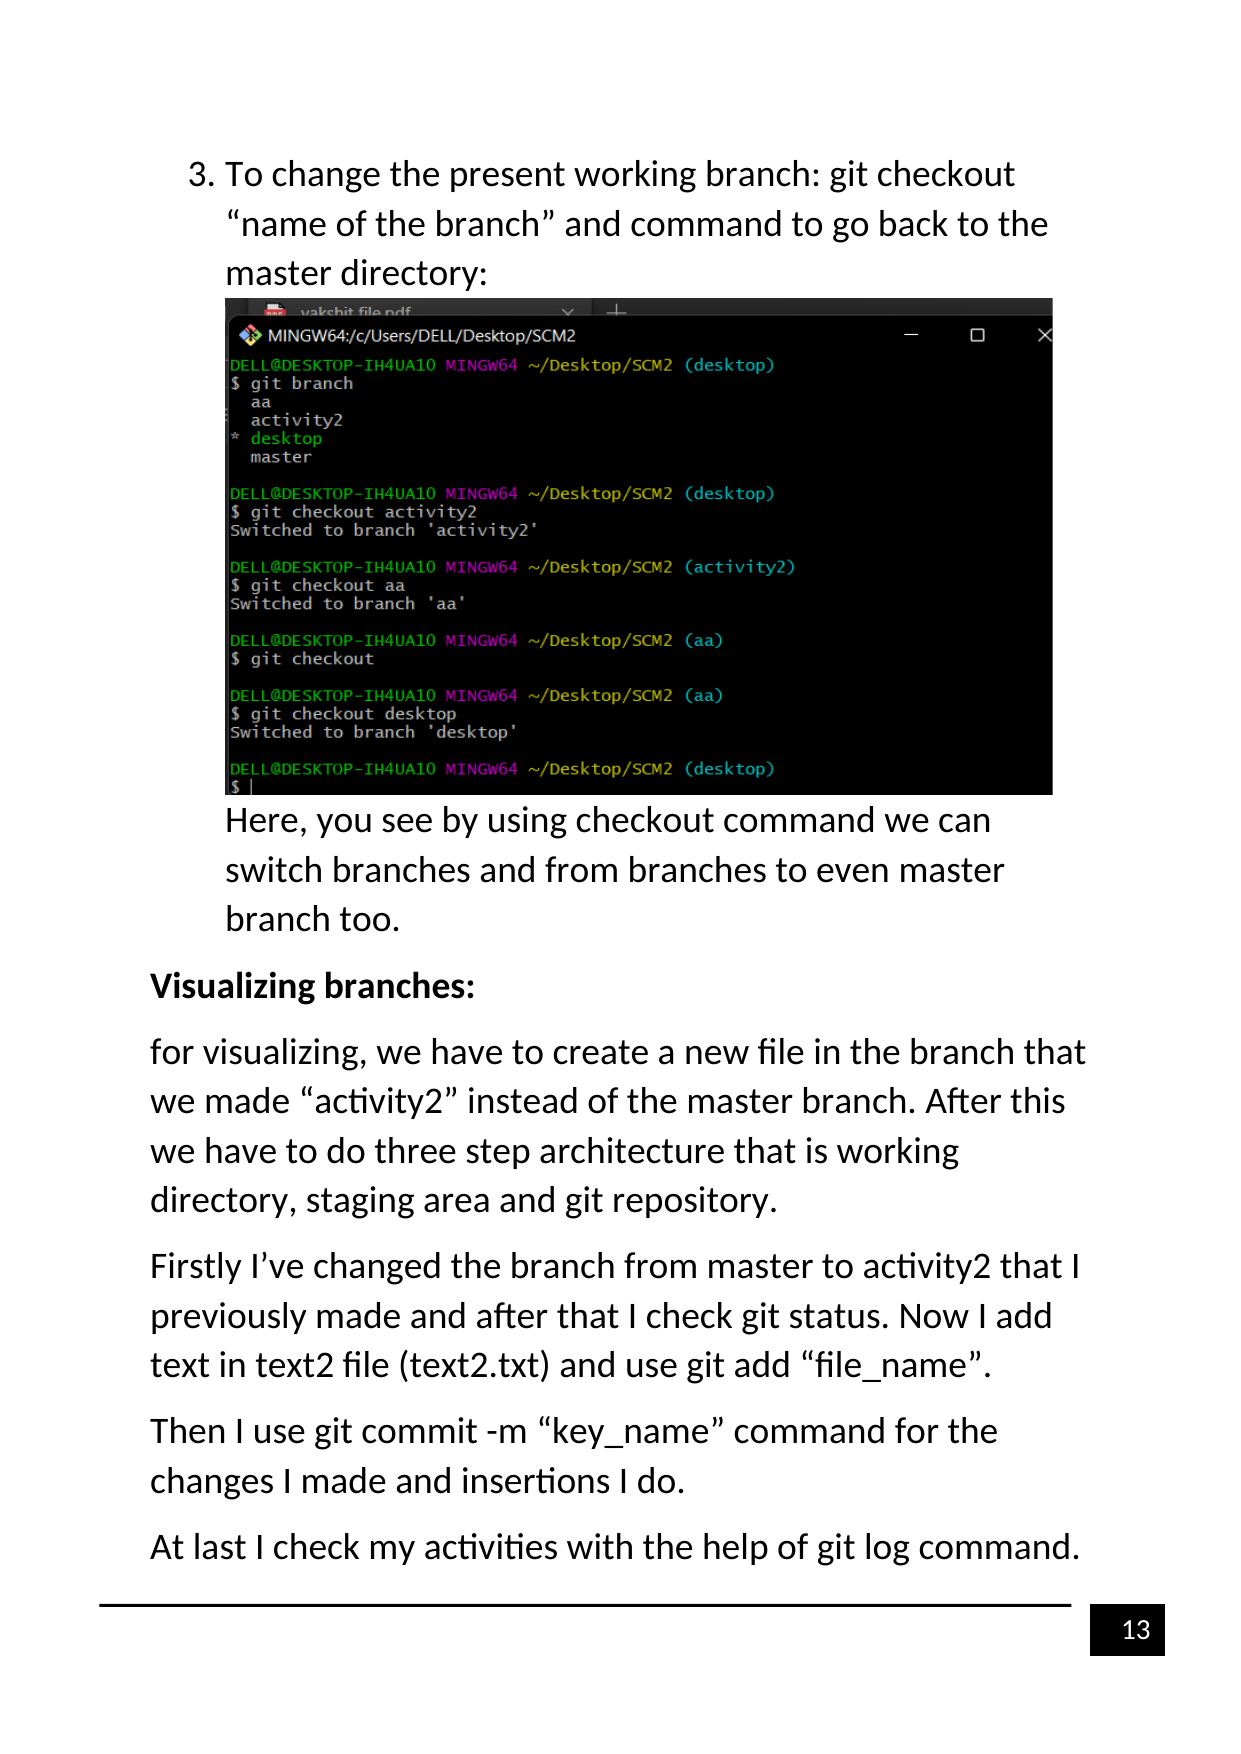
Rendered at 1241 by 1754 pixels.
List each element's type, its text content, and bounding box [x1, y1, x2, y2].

list To change the present working branch: git checkout “name of the branch” and command to go back to the master directory: [187, 150, 1090, 295]
text Then I use git commit -m “key_name” command for the changes I made and insertions I do. [150, 1407, 1090, 1503]
list Here, you see by using checkout command we can switch branches and from branches to even master branch too. [225, 796, 1090, 941]
text Visualizing branches: [150, 962, 1090, 1007]
text for visualizing, we have to create a new file in the branch that we made “activity2” instead of the master branch. After this we have to do three step architecture that is working directory, staging area and git repository. [150, 1028, 1090, 1222]
picture [225, 298, 1053, 795]
text Firstly I’ve changed the branch from master to activity2 that I previously made and after that I check git status. Now I add text in text2 file (text2.txt) and use git add “file_name”. [150, 1242, 1090, 1387]
text At last I check my activities with the help of git log command. [150, 1523, 1090, 1569]
